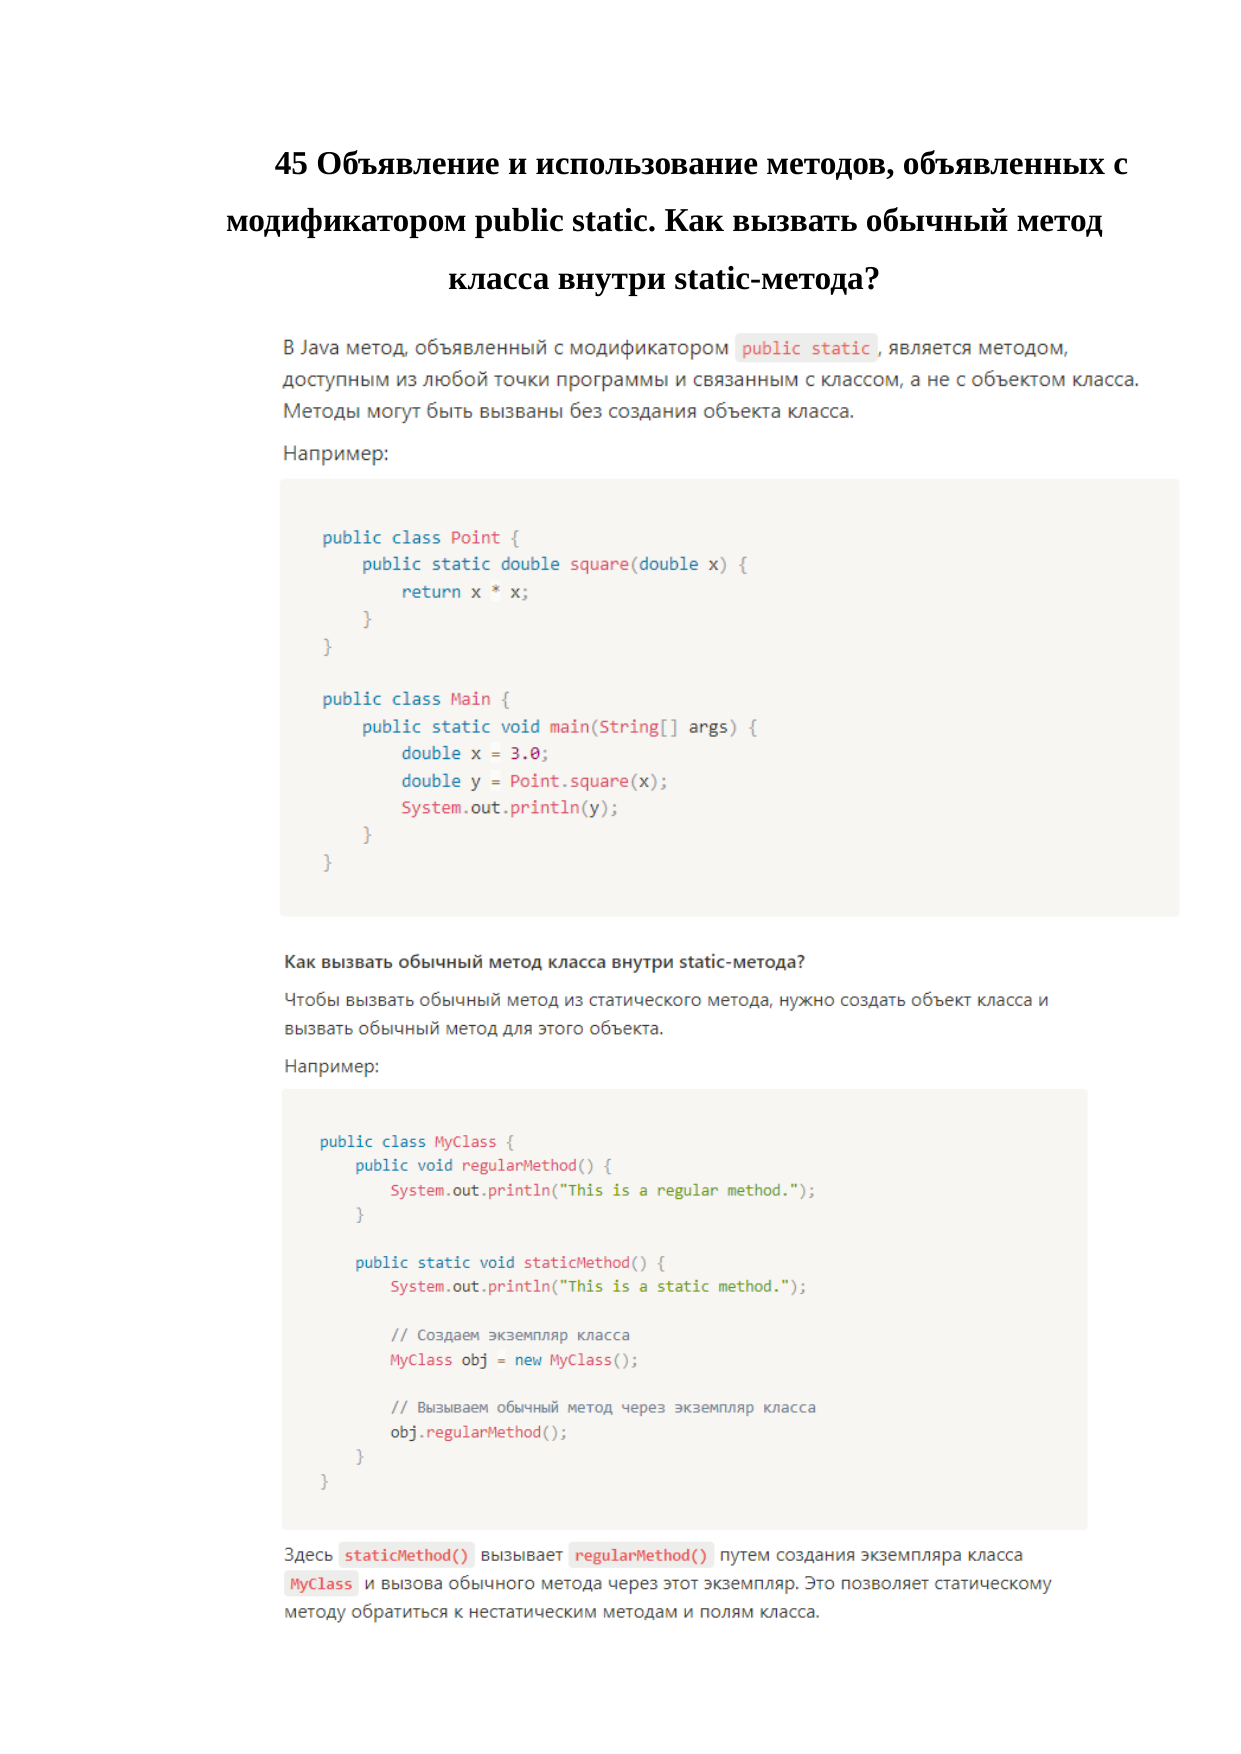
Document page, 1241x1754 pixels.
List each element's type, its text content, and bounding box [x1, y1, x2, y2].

picture [251, 942, 1102, 1632]
picture [251, 328, 1226, 926]
text 45 Объявление и использование методов, объявленных с модификатором public static. Как вызвать обычный метод класса внутри static-метода? [177, 143, 1152, 296]
